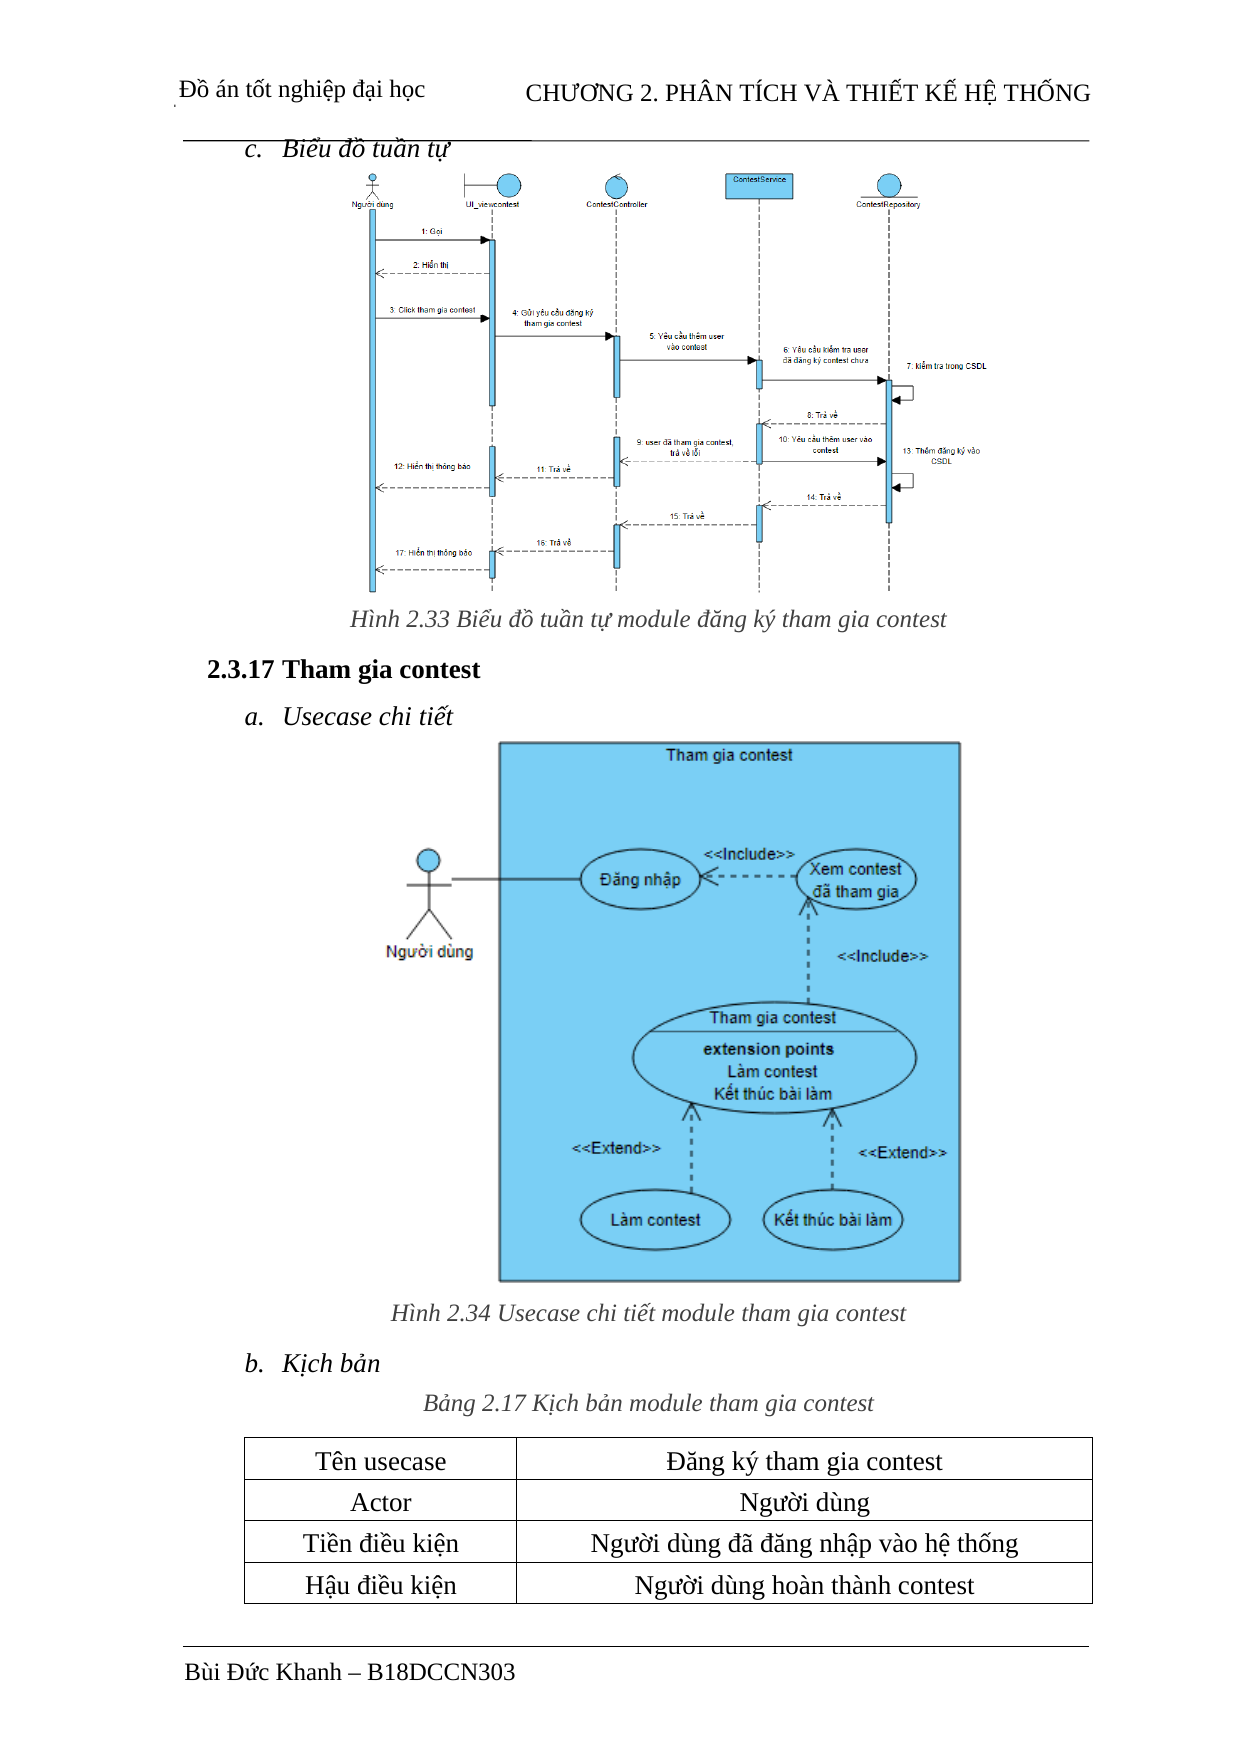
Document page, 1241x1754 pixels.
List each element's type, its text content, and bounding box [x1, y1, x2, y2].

table_cell Tiền điều kiện [245, 1521, 516, 1562]
text Hình 2.34 Usecase chi tiết module tham gia contest [207, 1298, 1092, 1326]
table_cell Actor [245, 1480, 516, 1520]
subtitle Usecase chi tiết [244, 700, 1092, 731]
table_cell Hậu điều kiện [245, 1563, 516, 1603]
table_cell Người dùng hoàn thành contest [517, 1563, 1092, 1603]
table_header Đăng ký tham gia contest [517, 1438, 1092, 1479]
text Bảng 2.17 Kịch bản module tham gia contest [207, 1388, 1092, 1416]
picture [343, 172, 994, 595]
table_header Tên usecase [245, 1438, 516, 1479]
picture [368, 740, 969, 1289]
subtitle Tham gia contest [207, 653, 1092, 684]
table_cell Người dùng [517, 1480, 1092, 1520]
subtitle Kịch bản [244, 1347, 1092, 1378]
text Hình 2.33 Biểu đồ tuần tự module đăng ký tham gia contest [207, 604, 1092, 633]
subtitle Biểu đồ tuần tự [244, 132, 1092, 163]
table_cell Người dùng đã đăng nhập vào hệ thống [517, 1521, 1092, 1562]
